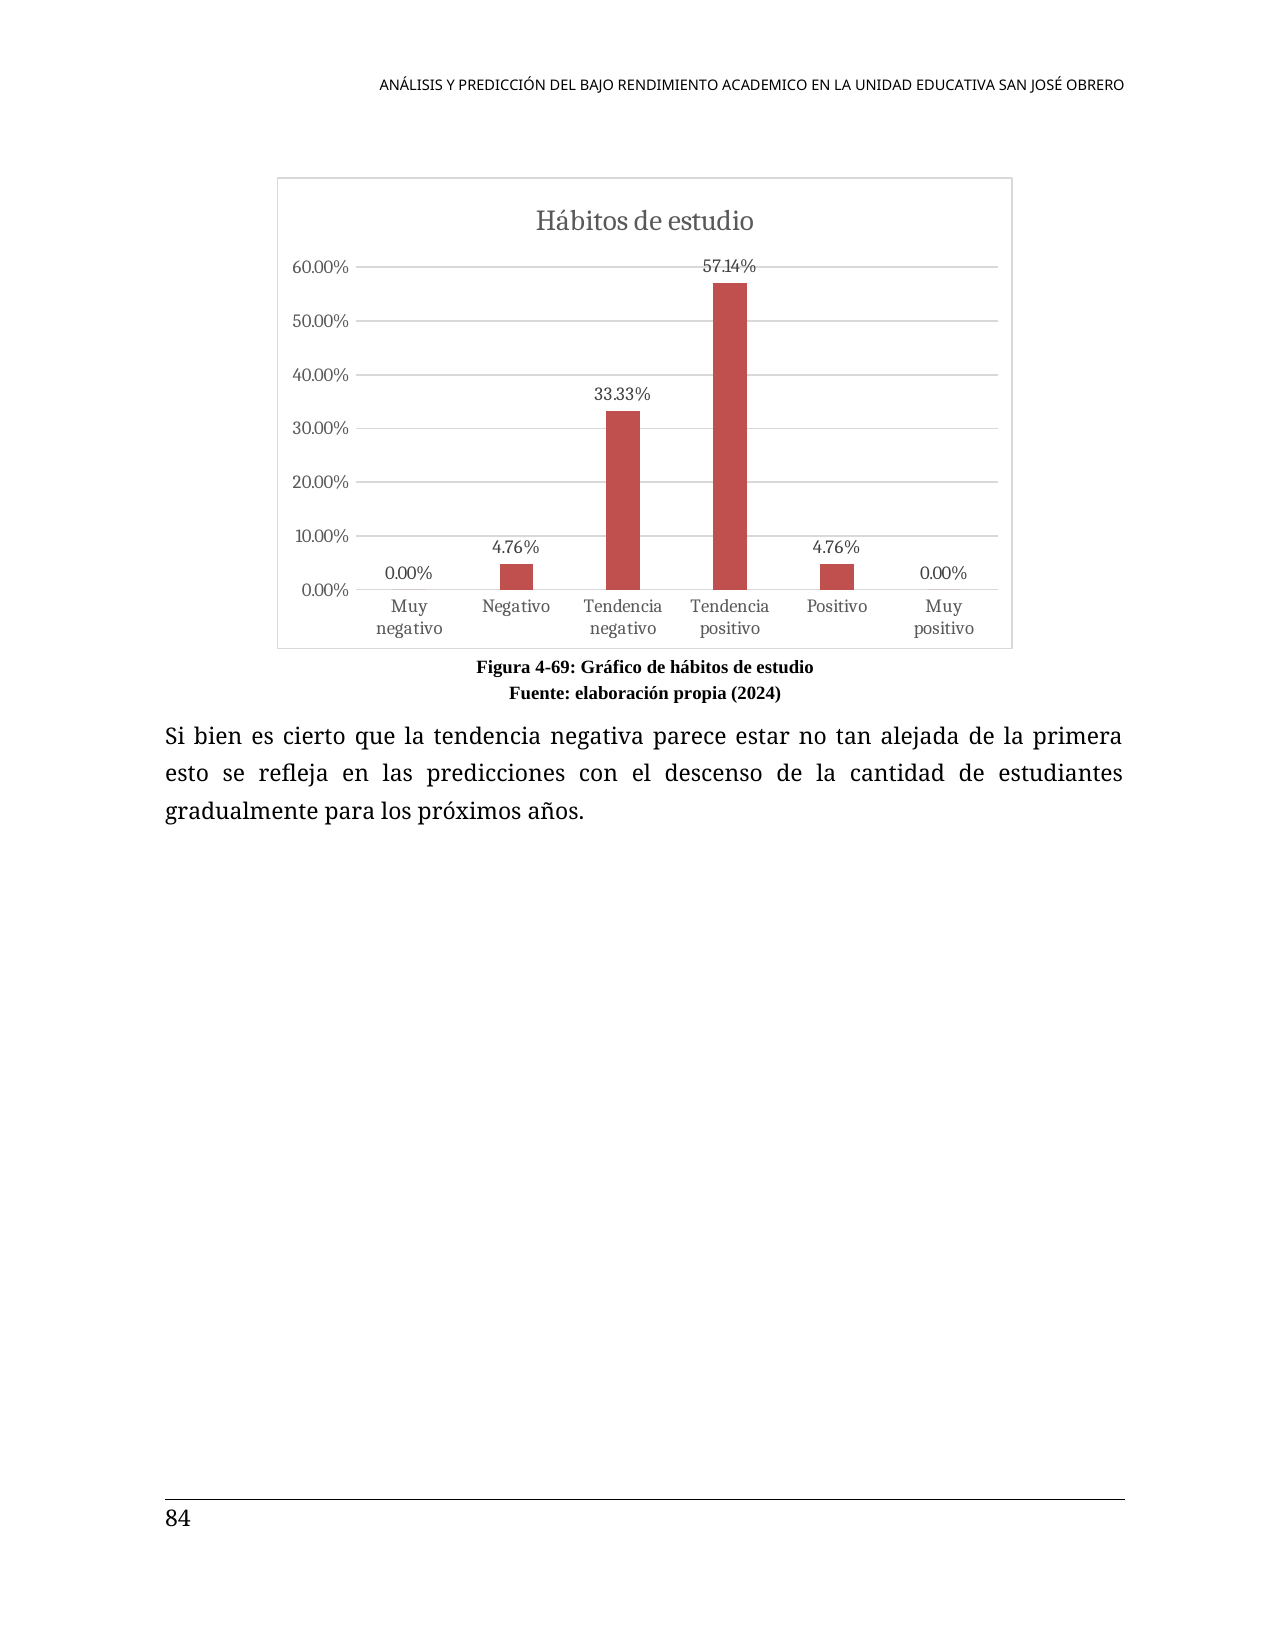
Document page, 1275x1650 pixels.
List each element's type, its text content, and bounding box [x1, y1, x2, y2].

text Fuente: elaboración propia (2024) [165, 682, 1125, 703]
text Si bien es cierto que la tendencia negativa parece estar no tan alejada de la primera esto se refleja en las predicciones con el descenso de la cantidad de estudiantes gradualmente para los próximos años. [165, 720, 1125, 826]
